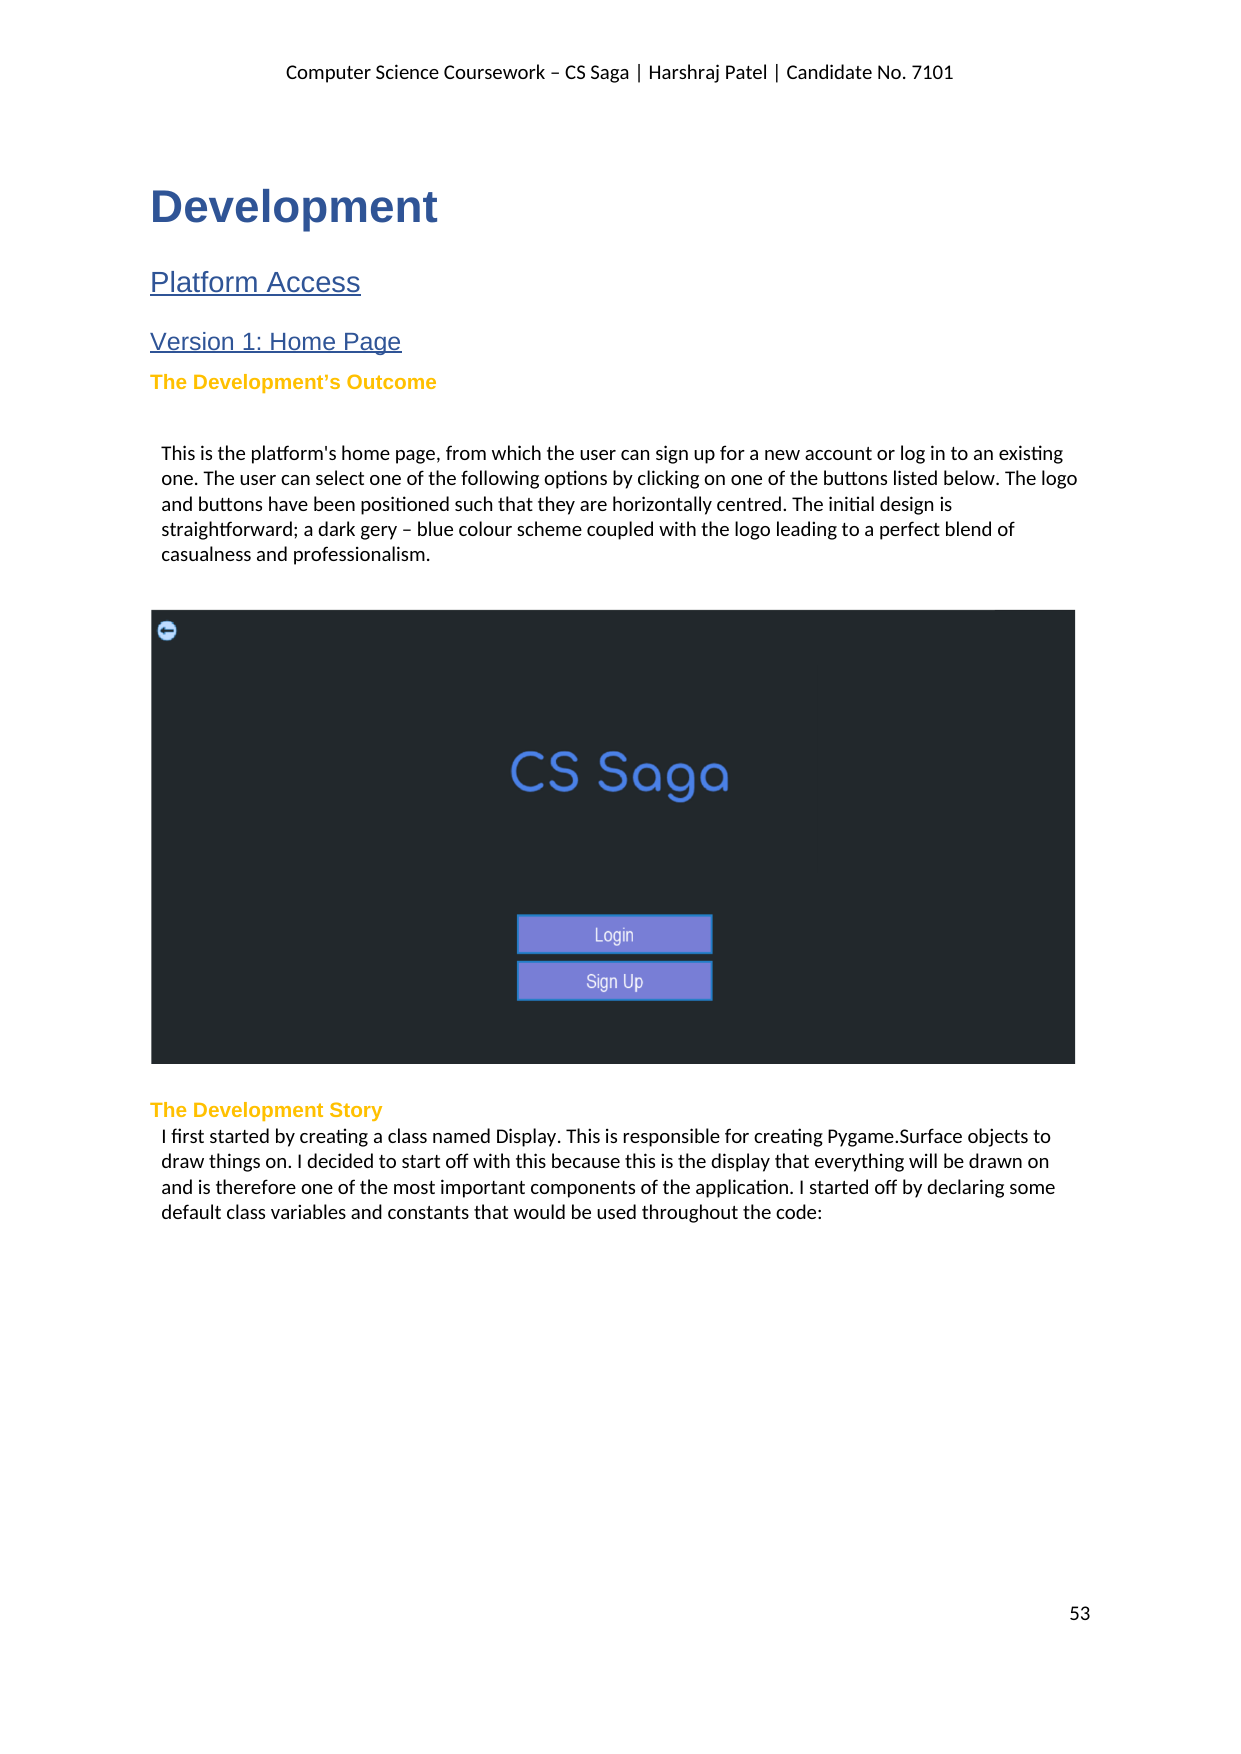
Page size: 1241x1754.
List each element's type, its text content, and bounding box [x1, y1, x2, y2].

subtitle Platform Access [150, 265, 1090, 299]
subtitle Version 1: Home Page [150, 326, 1090, 355]
table_header I first started by creating a class named Display. This is responsible for creating Pygame.Surface objects to draw things on. I decided to start off with this because this is the display that everything will be drawn on and is therefore one of the most important components of the application. I started off by declaring some default class variables and constants that would be used throughout the code: [150, 1123, 1090, 1225]
subtitle Development [150, 179, 1090, 232]
table_header This is the platform's home page, from which the user can sign up for a new account or log in to an existing one. The user can select one of the following options by clicking on one of the buttons listed below. The logo and buttons have been positioned such that they are horizontally centred. The initial design is straightforward; a dark gery – blue colour scheme coupled with the logo leading to a perfect blend of casualness and professionalism. [150, 440, 1090, 1093]
subtitle The Development’s Outcome [150, 370, 1090, 394]
subtitle The Development Story [150, 1097, 1090, 1121]
picture [150, 609, 1074, 1062]
